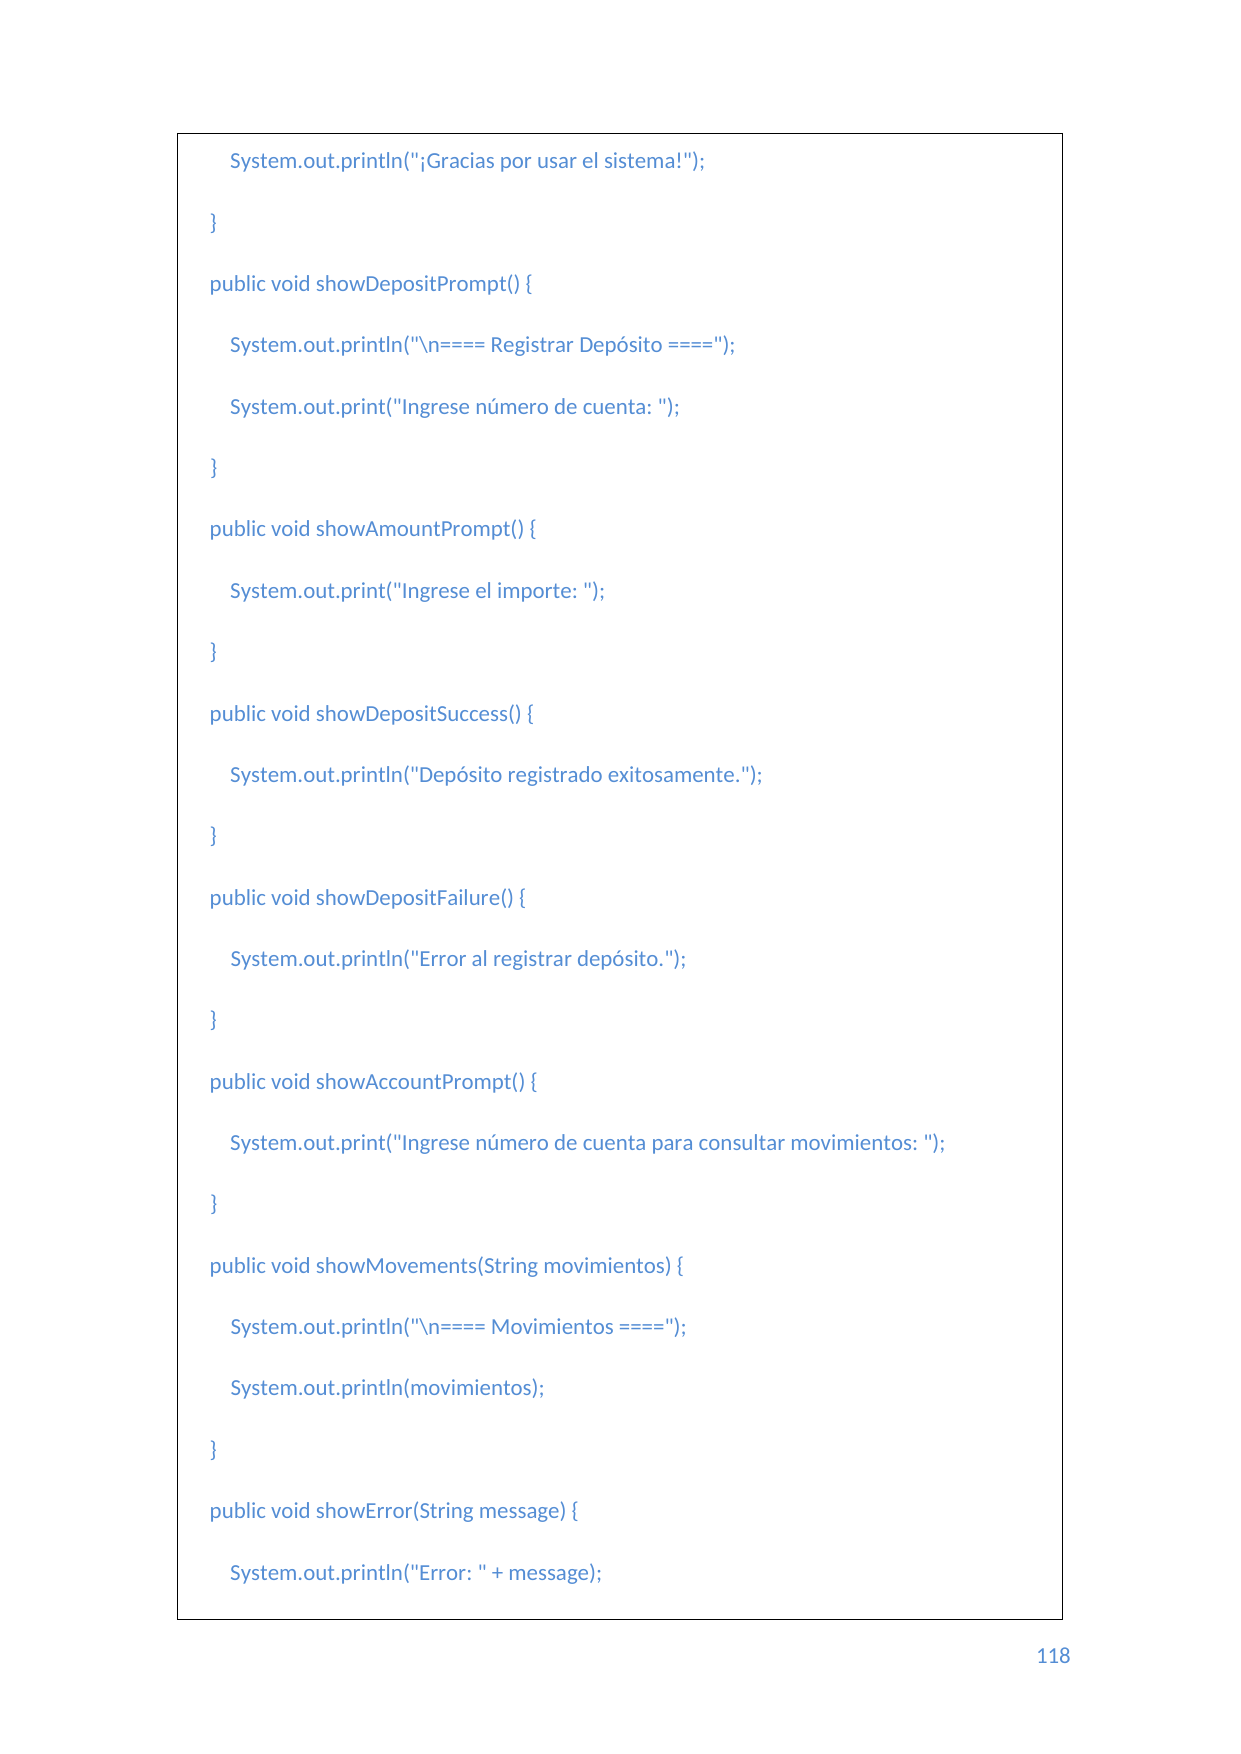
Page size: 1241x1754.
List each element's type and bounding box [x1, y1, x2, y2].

table_header [178, 134, 1062, 1619]
